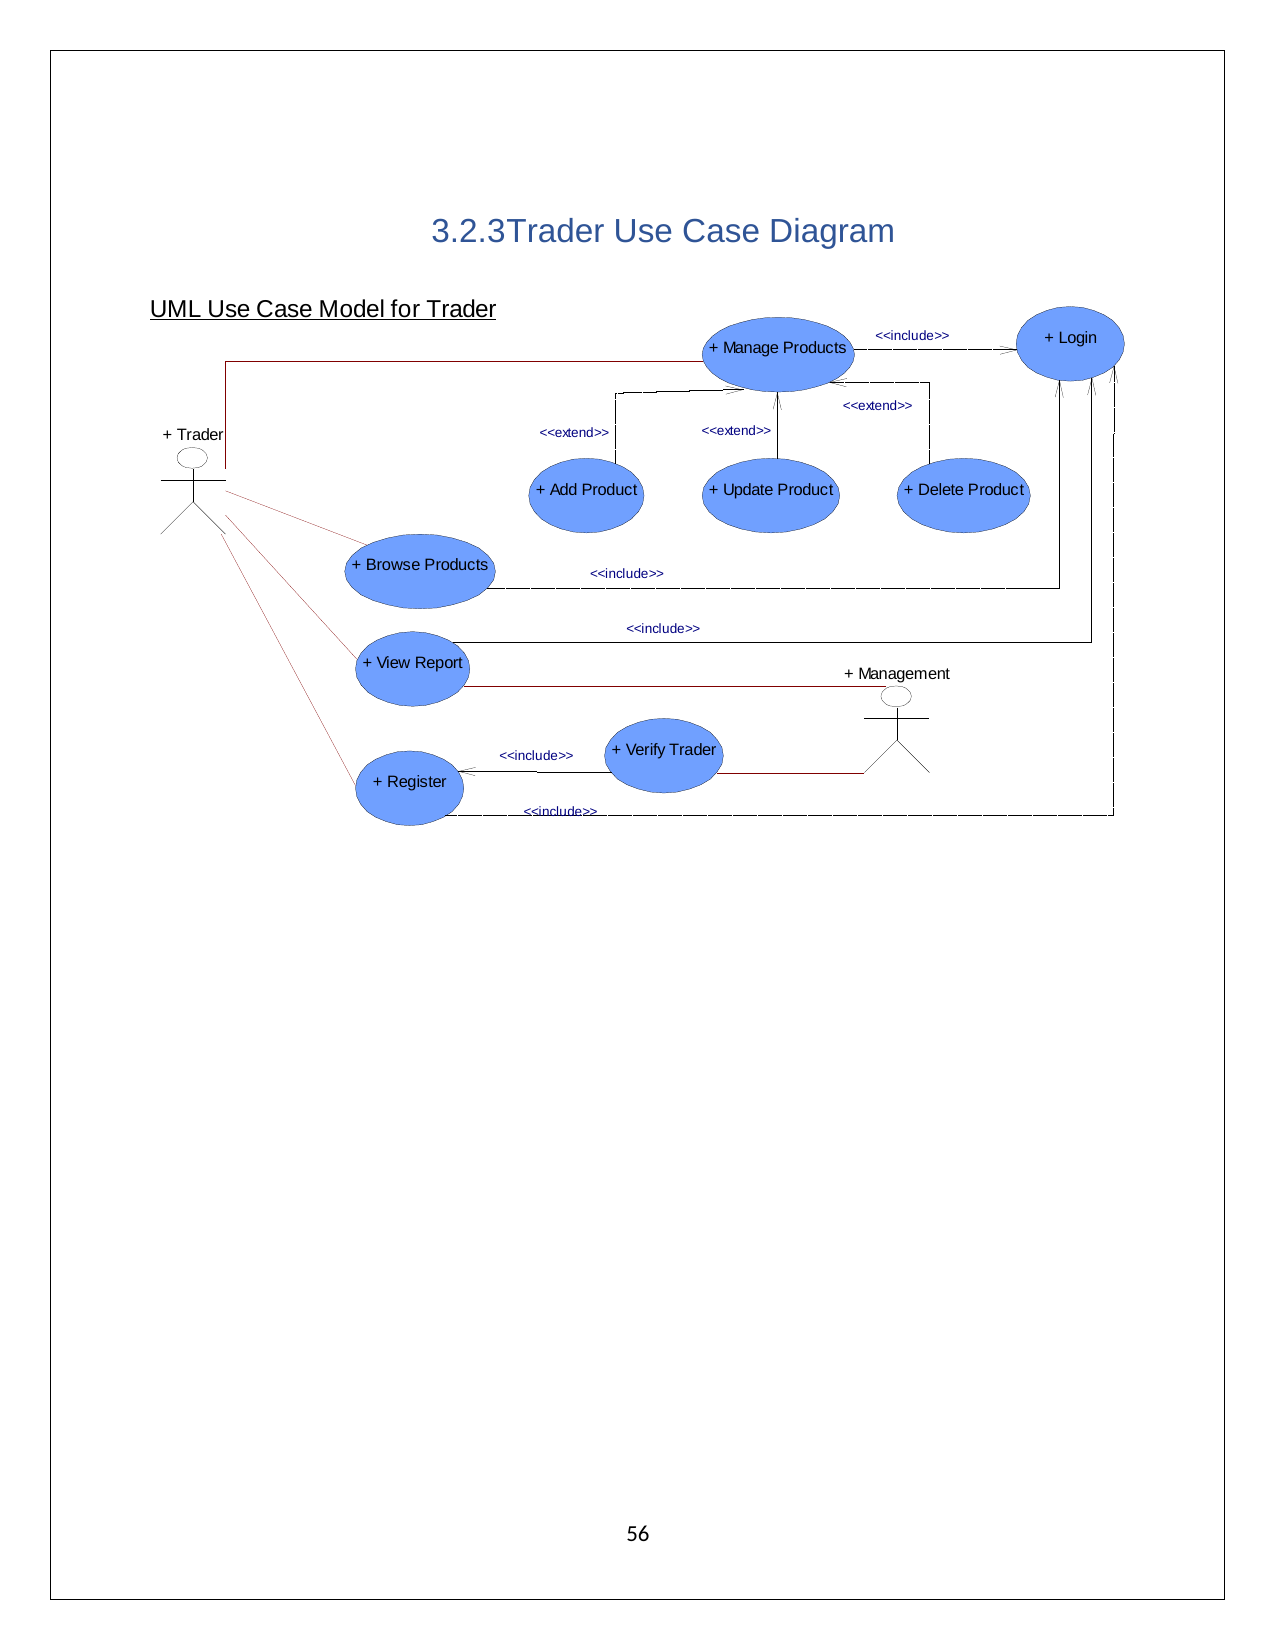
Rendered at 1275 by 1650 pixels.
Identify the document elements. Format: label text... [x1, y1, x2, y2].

subtitle Trader Use Case Diagram [431, 211, 1125, 249]
